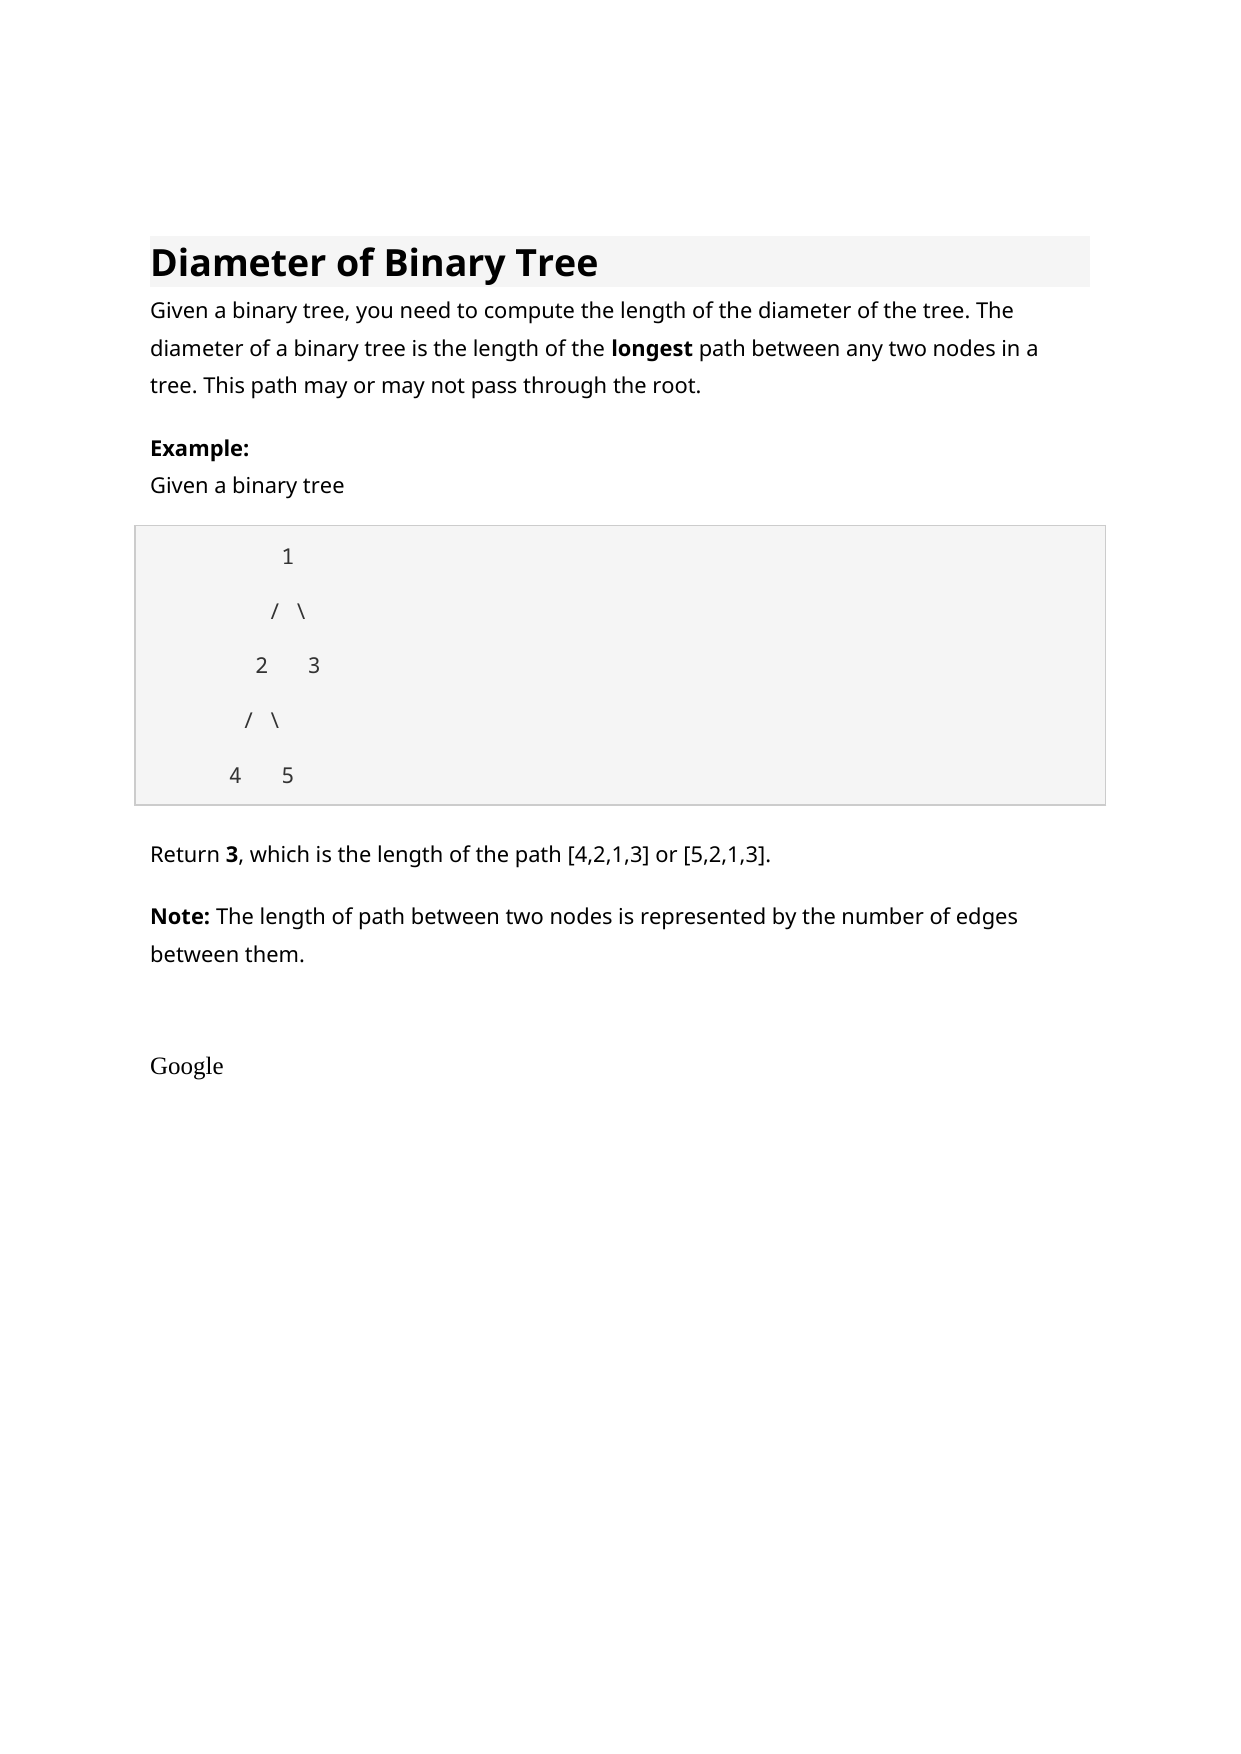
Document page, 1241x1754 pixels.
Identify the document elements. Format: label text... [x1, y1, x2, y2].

text Google [150, 1051, 1090, 1080]
text 1 [136, 526, 1105, 571]
text Note: The length of path between two nodes is represented by the number of edges between them. [150, 893, 1090, 968]
text Given a binary tree, you need to compute the length of the diameter of the tree. The diameter of a binary tree is the length of the longest path between any two nodes in a tree. This path may or may not pass through the root. [150, 287, 1090, 400]
text Example: Given a binary tree [150, 425, 1090, 500]
text Return 3, which is the length of the path [4,2,1,3] or [5,2,1,3]. [150, 831, 1090, 868]
text 2 3 [136, 634, 1105, 680]
text / \ [136, 579, 1105, 626]
text / \ [136, 689, 1105, 735]
text 4 5 [136, 744, 1105, 804]
text Diameter of Binary Tree [150, 236, 1090, 287]
